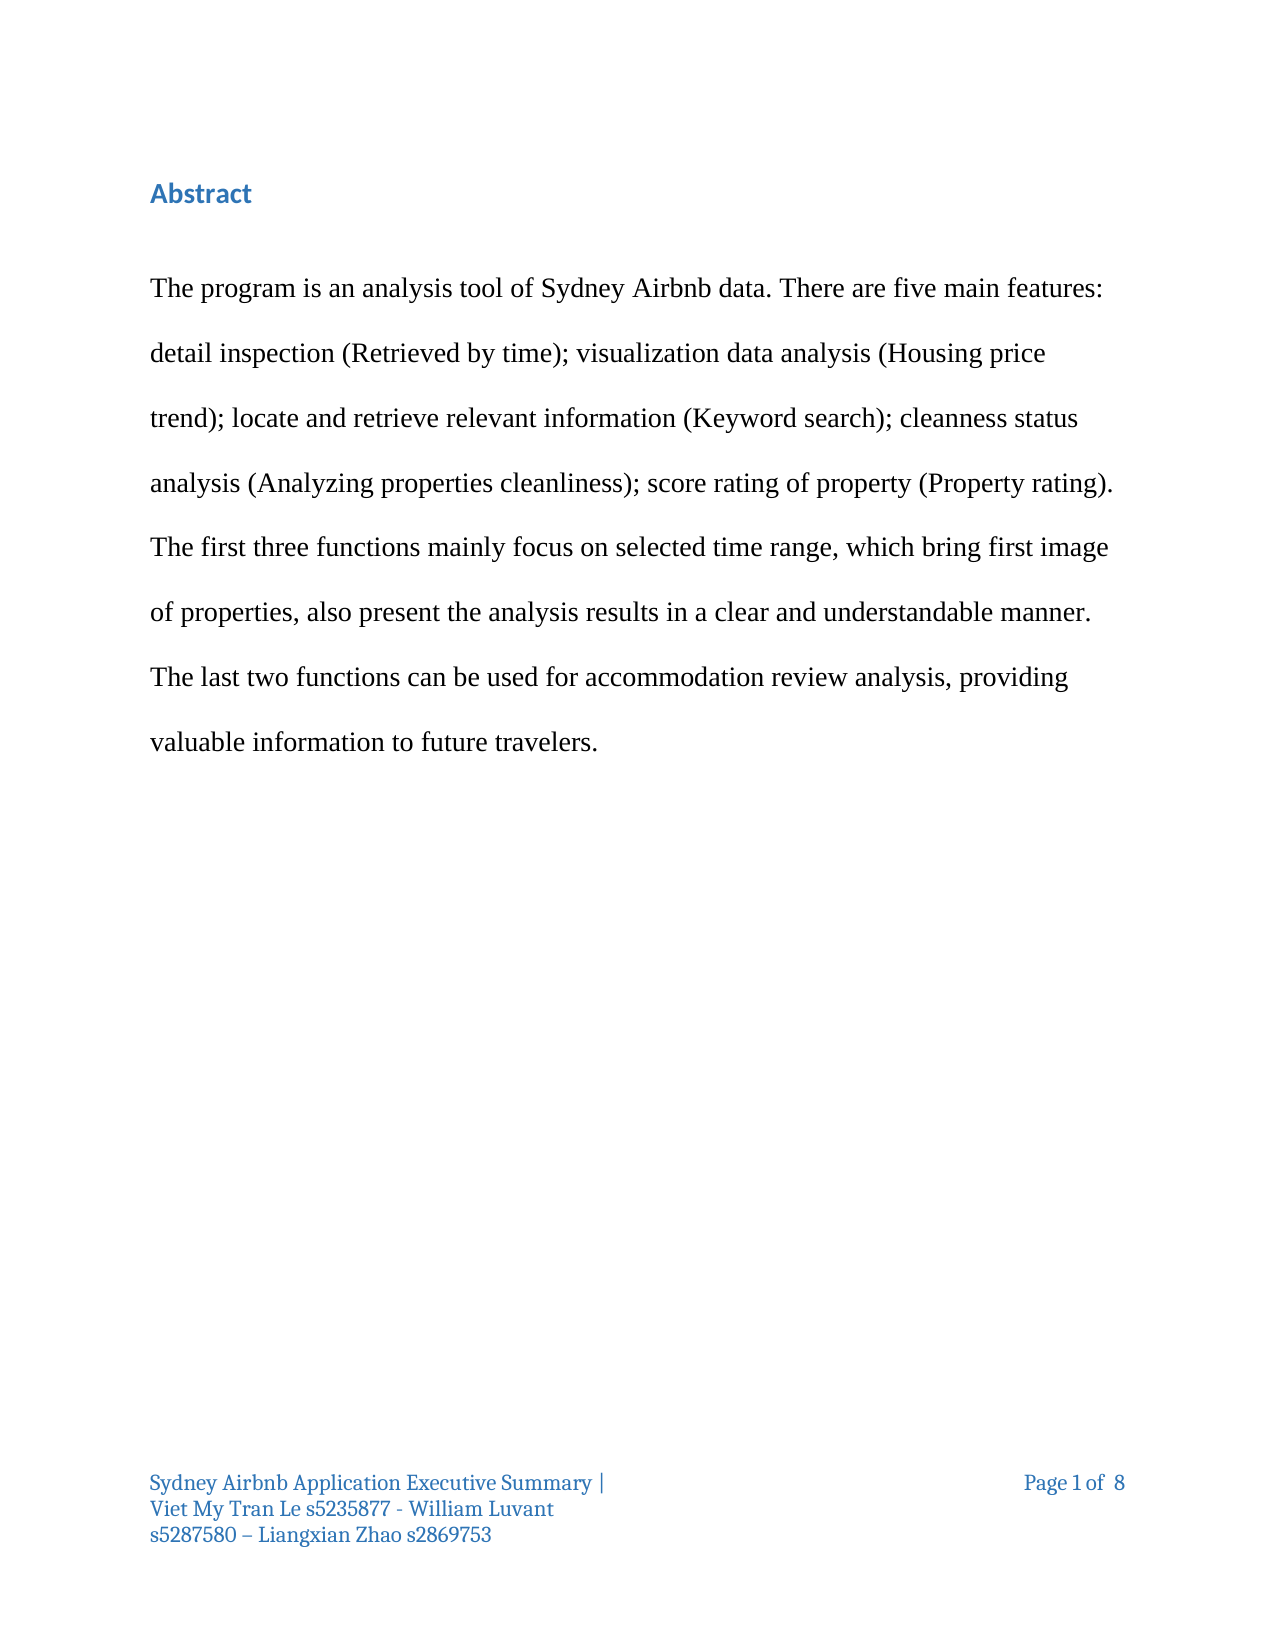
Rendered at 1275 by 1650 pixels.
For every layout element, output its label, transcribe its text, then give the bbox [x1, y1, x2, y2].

text The program is an analysis tool of Sydney Airbnb data. There are five main features: detail inspection (Retrieved by time); visualization data analysis (Housing price trend); locate and retrieve relevant information (Keyword search); cleanness status analysis (Analyzing properties cleanliness); score rating of property (Property rating). The first three functions mainly focus on selected time range, which bring first image of properties, also present the analysis results in a clear and understandable manner. The last two functions can be used for accommodation review analysis, providing valuable information to future travelers. [150, 271, 1125, 757]
